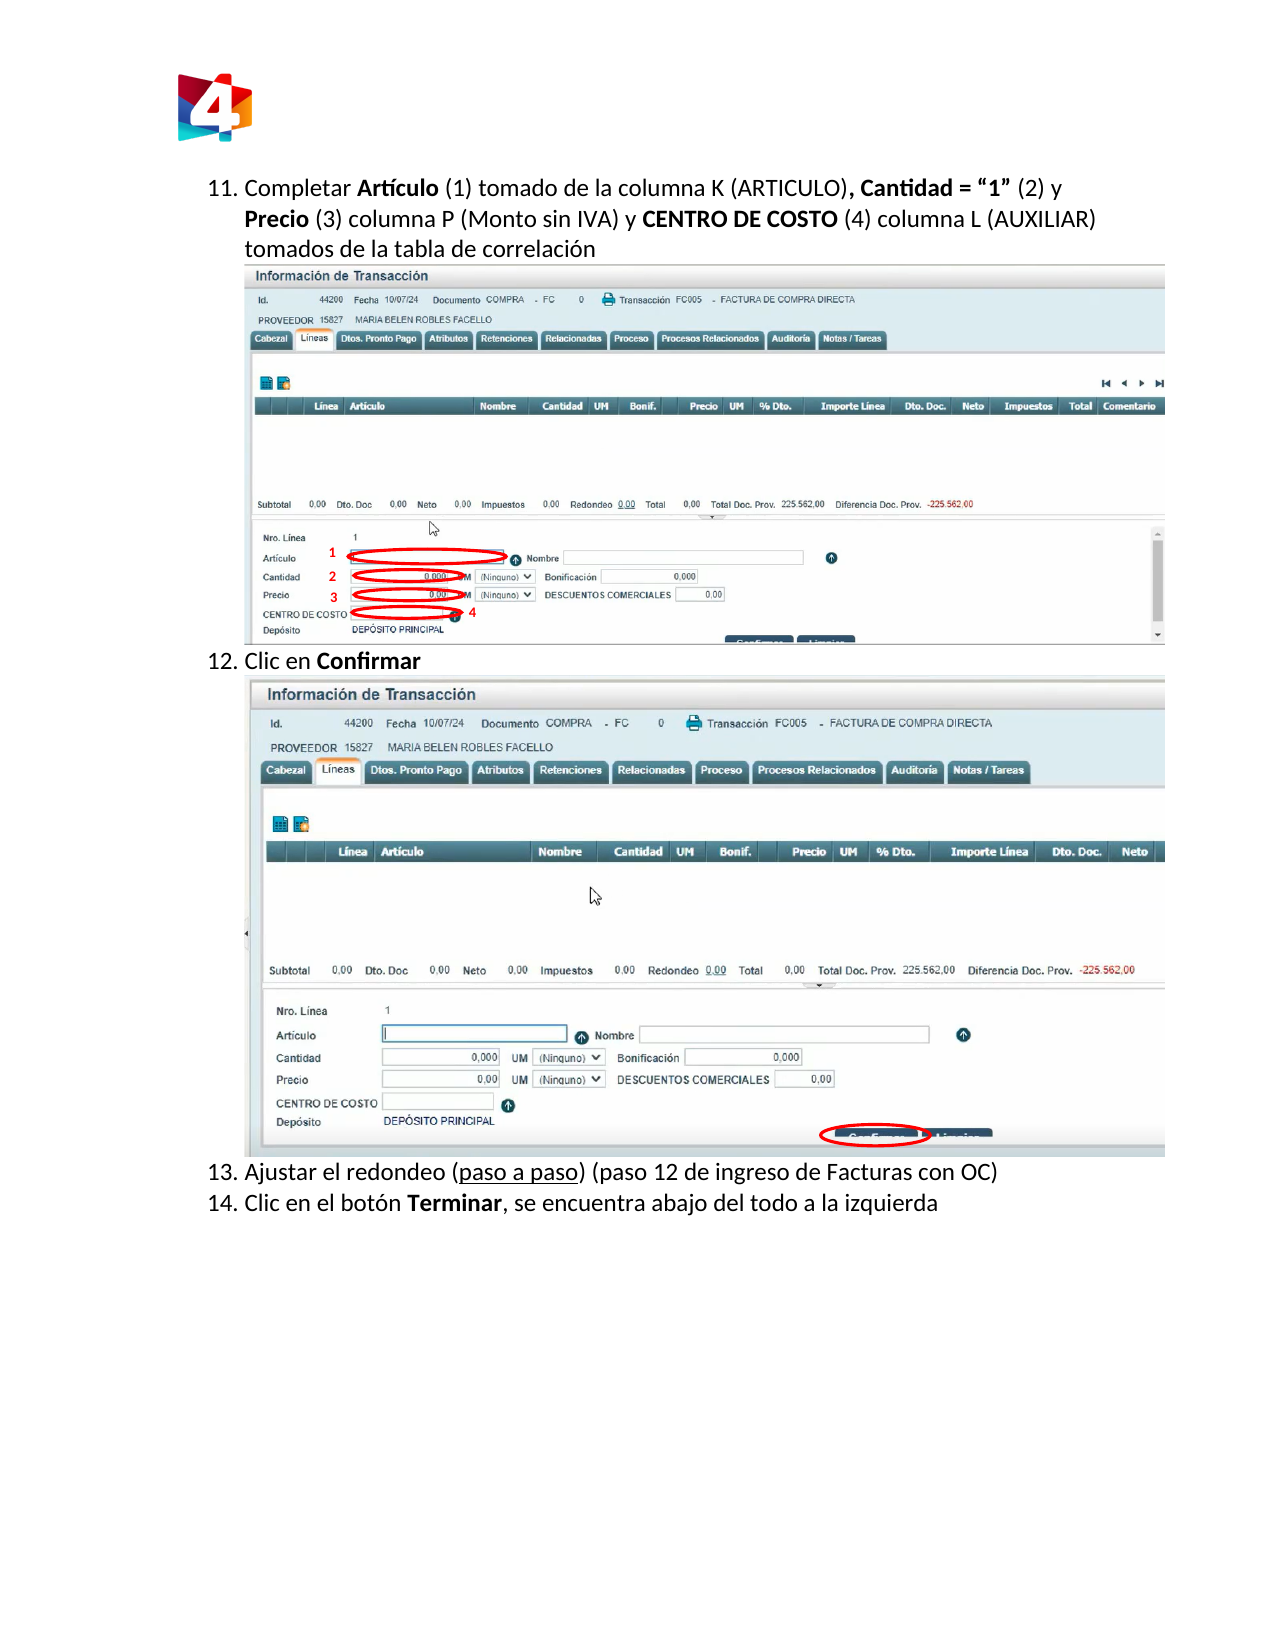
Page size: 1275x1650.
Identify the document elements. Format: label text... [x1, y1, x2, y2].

picture [244, 264, 1165, 645]
list Clic en el botón Terminar, se encuentra abajo del todo a la izquierda [207, 1187, 1098, 1217]
list Clic en Confirmar [207, 645, 1098, 675]
picture [177, 73, 253, 142]
list Ajustar el redondeo (paso a paso) (paso 12 de ingreso de Facturas con OC) [207, 1156, 1098, 1187]
list Completar Artículo (1) tomado de la columna K (ARTICULO), Cantidad = “1” (2) y Precio (3) columna P (Monto sin IVA) y CENTRO DE COSTO (4) columna L (AUXILIAR) tomados de la tabla de correlación [207, 172, 1098, 264]
picture [244, 675, 1165, 1157]
